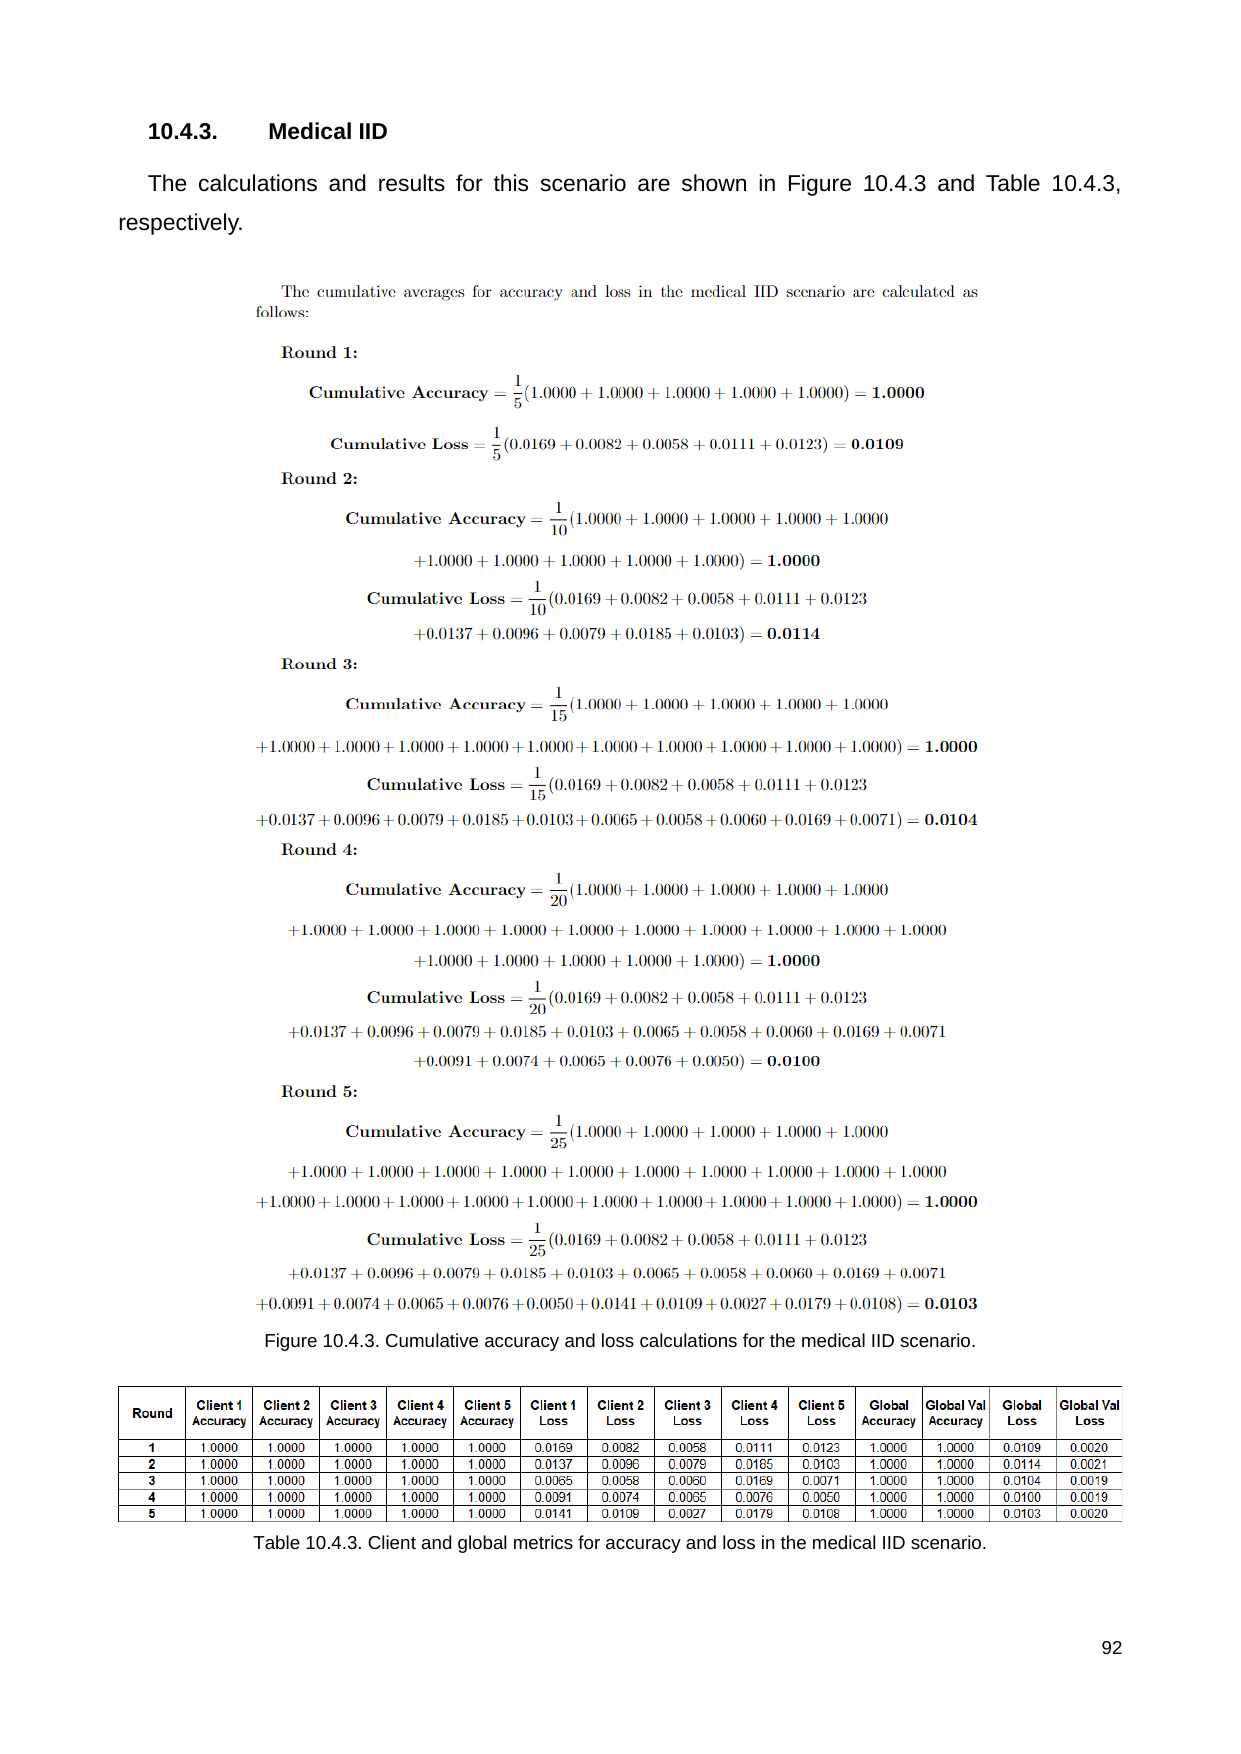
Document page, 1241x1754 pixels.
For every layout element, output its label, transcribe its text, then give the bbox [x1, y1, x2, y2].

picture [118, 1386, 1123, 1522]
text Table 10.4.3. Client and global metrics for accuracy and loss in the medical IID scenario. [118, 1522, 1122, 1554]
picture [243, 273, 997, 1319]
subtitle 10.4.3. Medical IID [148, 118, 1122, 144]
text The calculations and results for this scenario are shown in Figure 10.4.3 and Table 10.4.3, respectively. [118, 169, 1122, 235]
